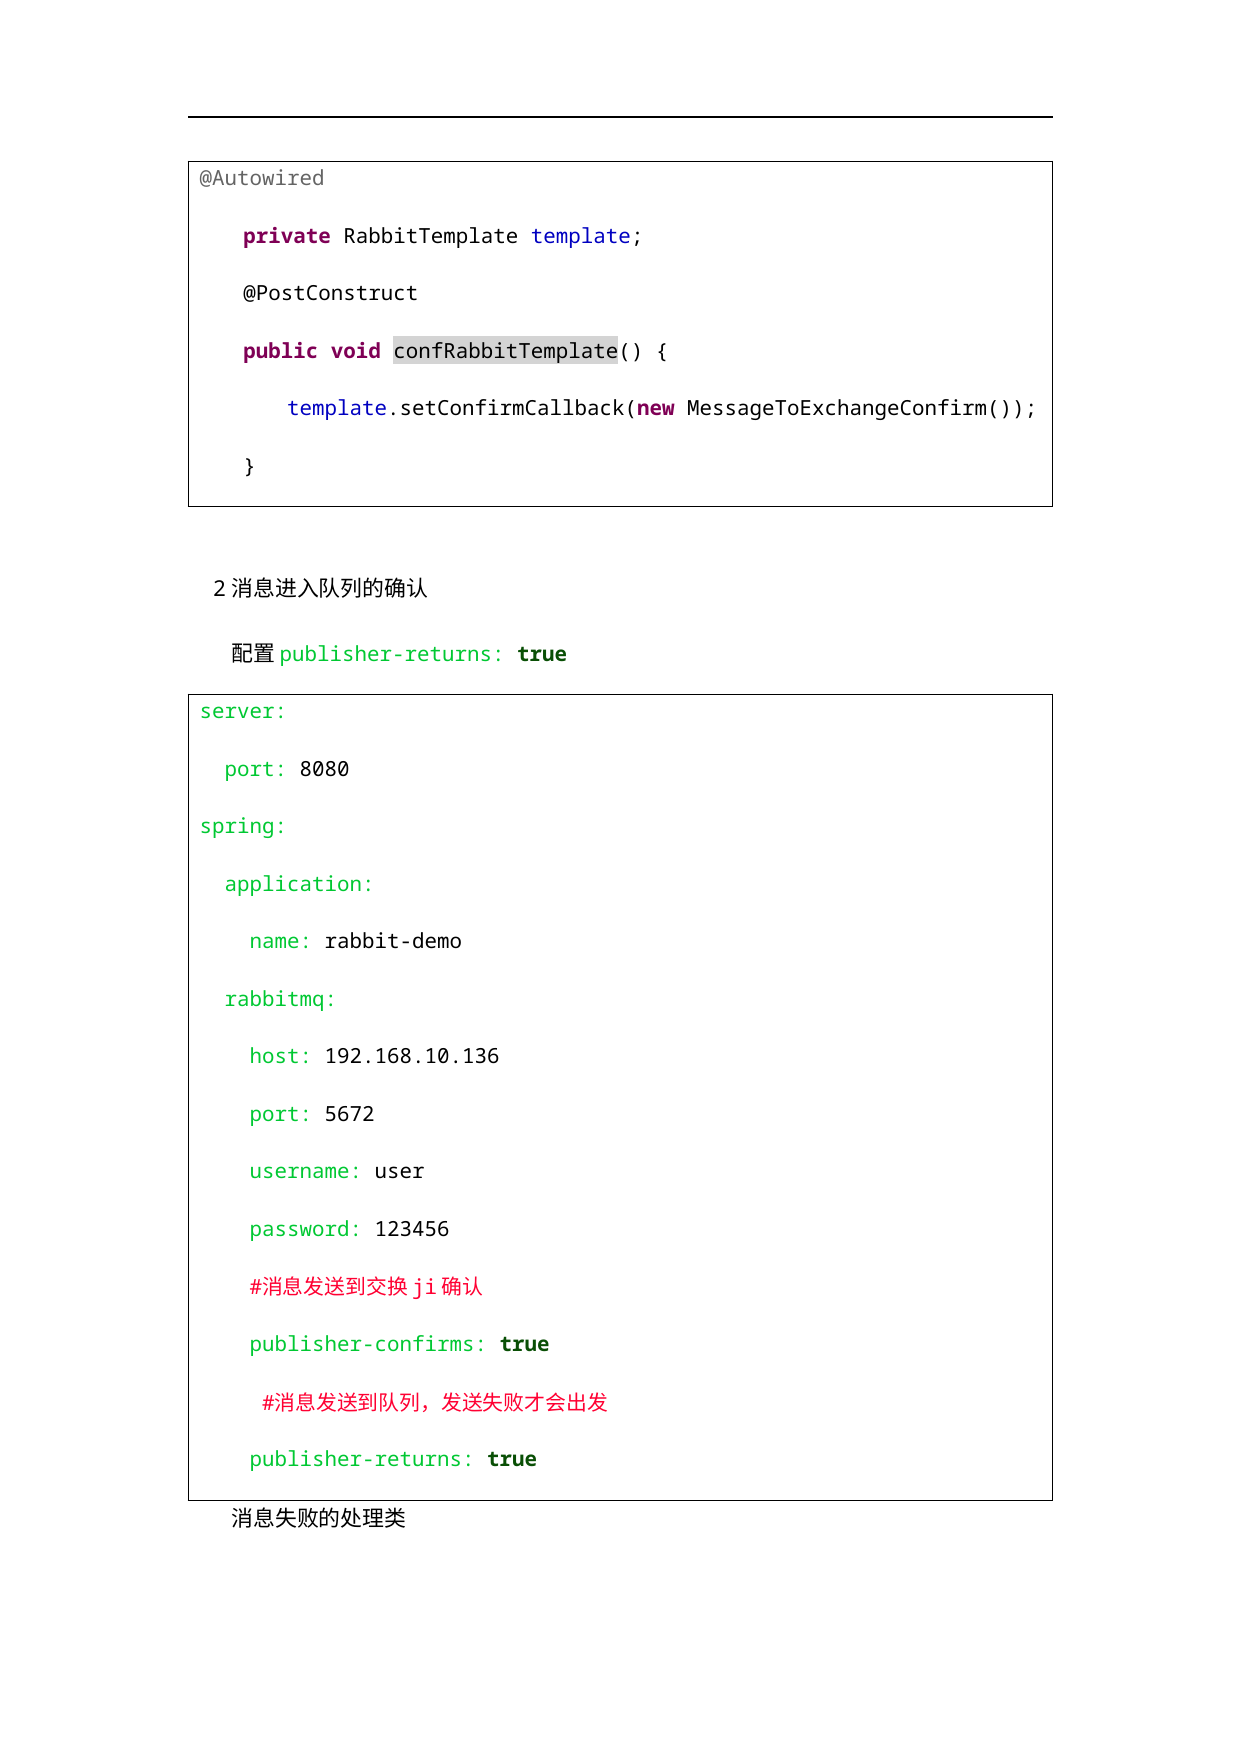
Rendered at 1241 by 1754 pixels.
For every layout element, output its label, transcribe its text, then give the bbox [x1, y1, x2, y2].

text 消息失败的处理类 [187, 1501, 1053, 1533]
text 配置publisher-returns: true [187, 635, 1053, 668]
table_header @Autowired private RabbitTemplate template; @PostConstruct public void confRabbitTemplate() { template.setConfirmCallback(new MessageToExchangeConfirm()); } [189, 162, 1052, 506]
table_header server: port: 8080 spring: application: name: rabbit-demo rabbitmq: host: 192.168.10.136 port: 5672 username: user password: 123456 #消息发送到交换ji确认 publisher-confirms: true #消息发送到队列，发送失败才会出发 publisher-returns: true [189, 695, 1052, 1500]
subtitle 消息进入队列的确认 [187, 571, 1053, 604]
